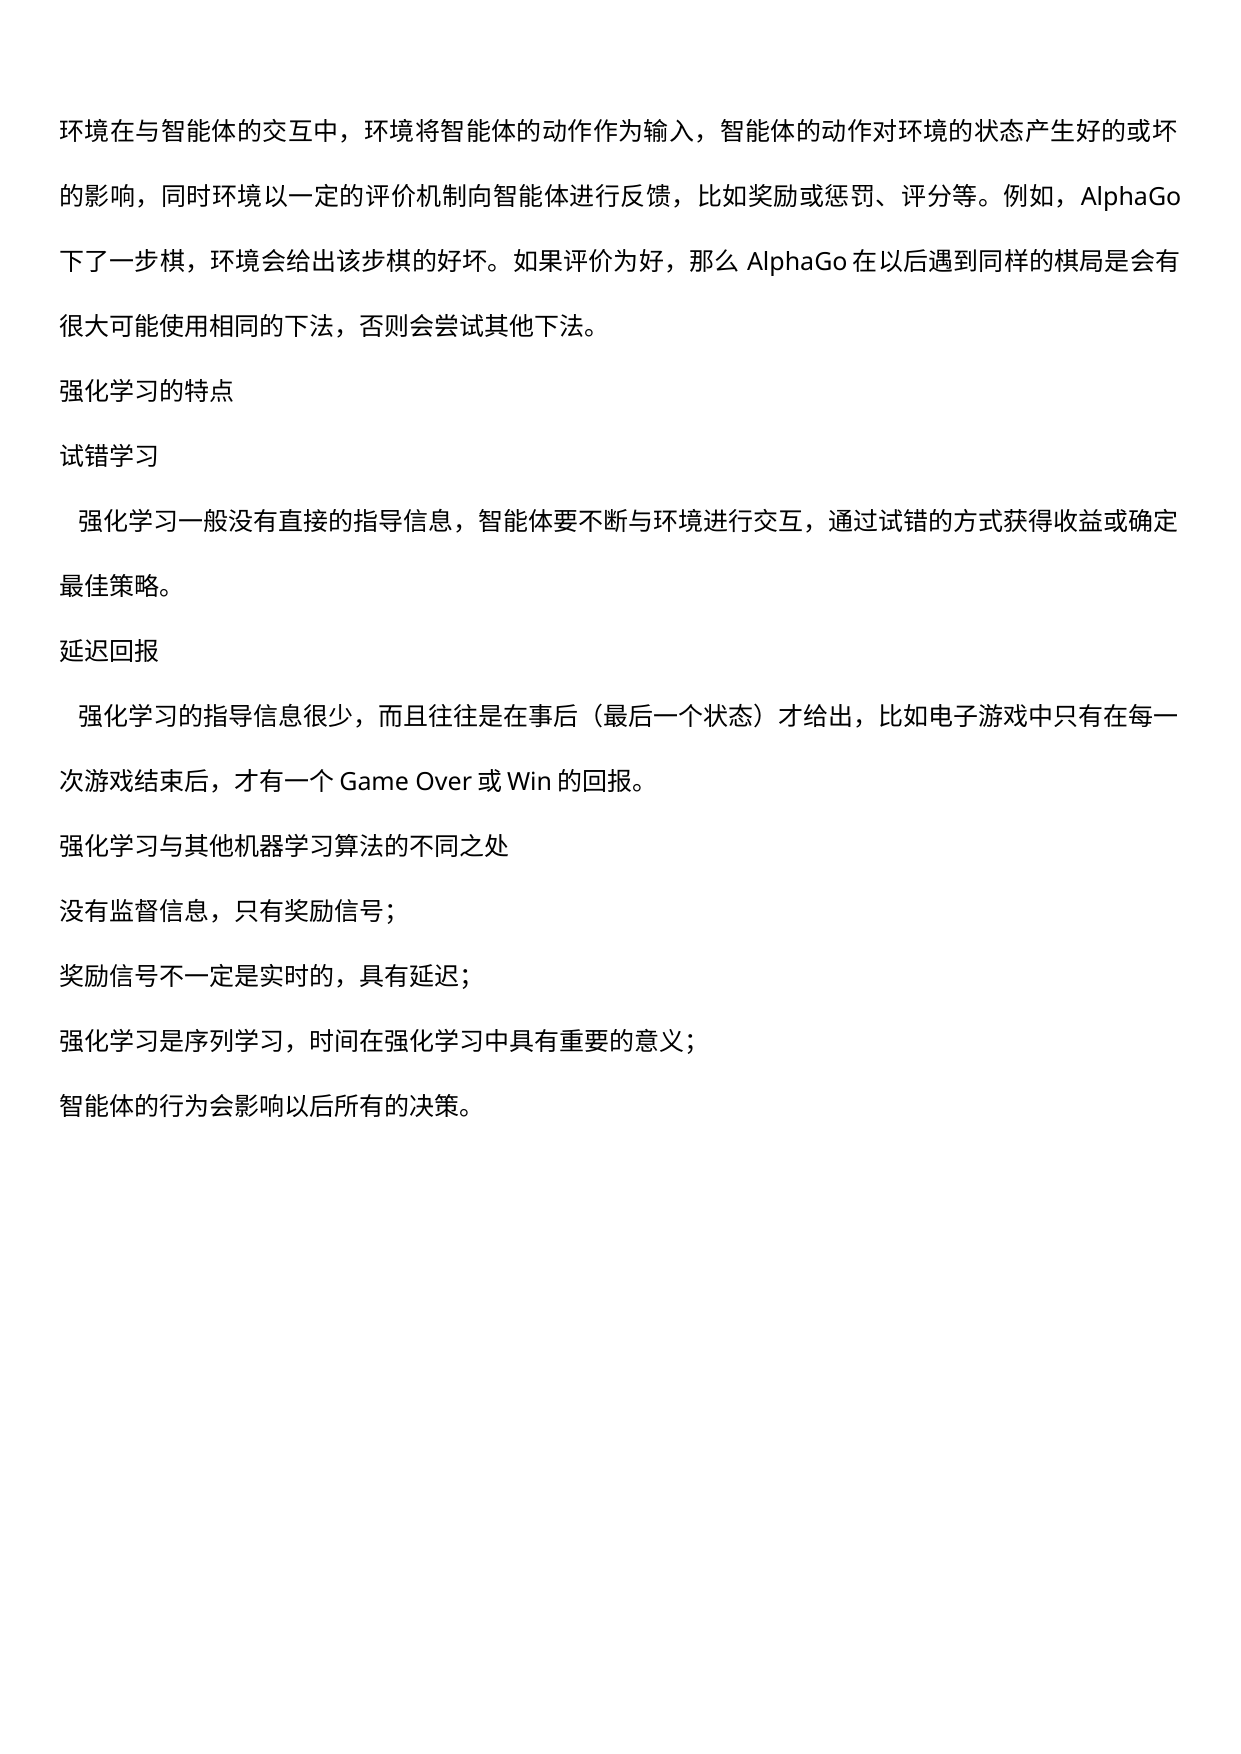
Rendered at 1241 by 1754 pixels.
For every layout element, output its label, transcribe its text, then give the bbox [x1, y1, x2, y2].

text 强化学习的指导信息很少，而且往往是在事后（最后一个状态）才给出，比如电子游戏中只有在每一次游戏结束后，才有一个Game Over或Win的回报。 [59, 682, 1181, 812]
text 强化学习的特点 [59, 357, 1181, 422]
text 强化学习是序列学习，时间在强化学习中具有重要的意义； [59, 1007, 1181, 1072]
text 奖励信号不一定是实时的，具有延迟； [59, 942, 1181, 1007]
text 强化学习与其他机器学习算法的不同之处 [59, 812, 1181, 877]
text 没有监督信息，只有奖励信号； [59, 877, 1181, 942]
text 强化学习一般没有直接的指导信息，智能体要不断与环境进行交互，通过试错的方式获得收益或确定最佳策略。 [59, 487, 1181, 617]
text 延迟回报 [59, 617, 1181, 682]
text 智能体的行为会影响以后所有的决策。 [59, 1072, 1181, 1137]
text 试错学习 [59, 422, 1181, 487]
text 环境在与智能体的交互中，环境将智能体的动作作为输入，智能体的动作对环境的状态产生好的或坏的影响，同时环境以一定的评价机制向智能体进行反馈，比如奖励或惩罚、评分等。例如，AlphaGo下了一步棋，环境会给出该步棋的好坏。如果评价为好，那么AlphaGo在以后遇到同样的棋局是会有很大可能使用相同的下法，否则会尝试其他下法。 [59, 97, 1181, 357]
